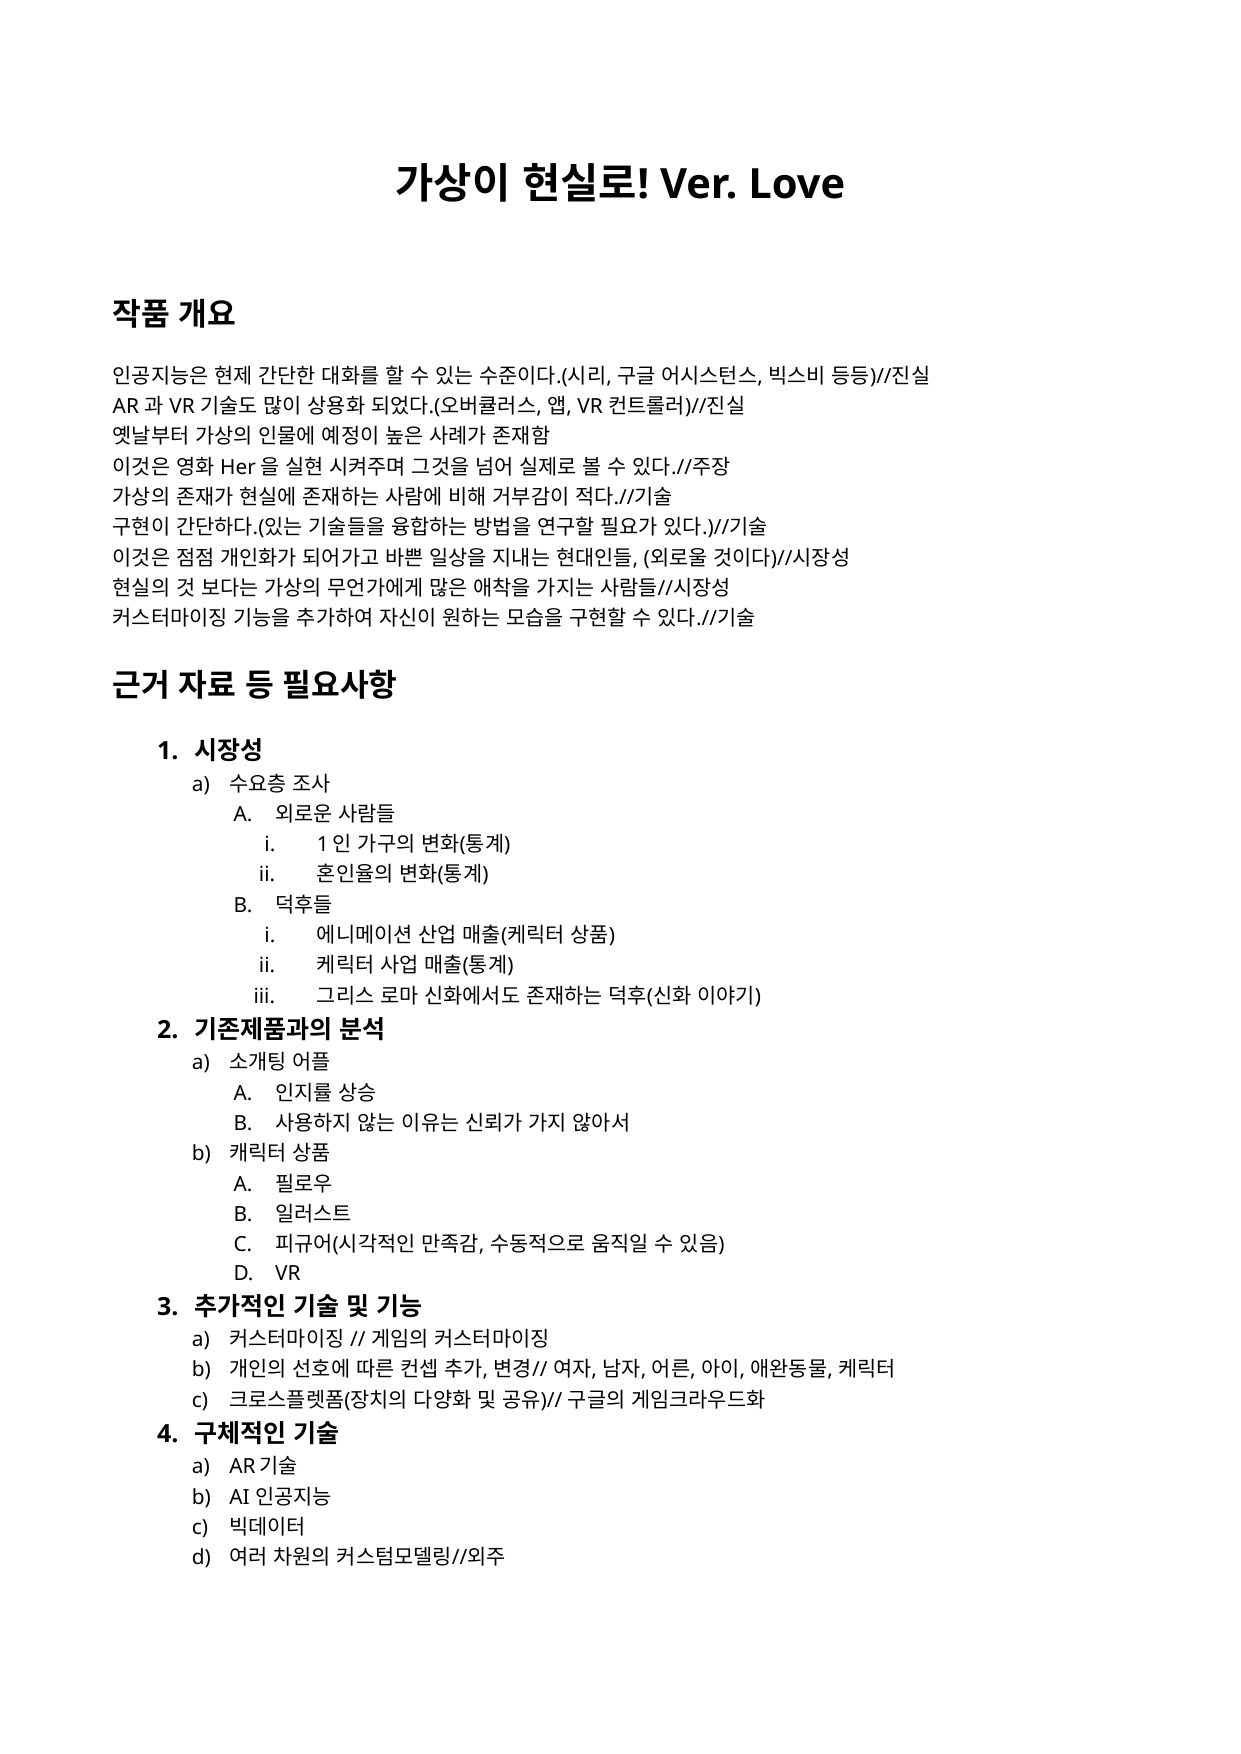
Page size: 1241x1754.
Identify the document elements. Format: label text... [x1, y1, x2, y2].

text 이것은 영화 Her을 실현 시켜주며 그것을 넘어 실제로 볼 수 있다.//주장 [112, 450, 1128, 480]
list 케릭터 사업 매출(통계) [275, 949, 1128, 979]
list 기존제품과의 분석 [157, 1009, 1128, 1046]
list 덕후들 [233, 888, 1128, 918]
list 필로우 [233, 1167, 1128, 1197]
list 소개팅 어플 [192, 1046, 1128, 1076]
text 인공지능은 현제 간단한 대화를 할 수 있는 수준이다.(시리, 구글 어시스턴스, 빅스비 등등)//진실 [112, 359, 1128, 389]
list 여러 차원의 커스텀모델링//외주 [192, 1541, 1128, 1571]
text 근거 자료 등 필요사항 [112, 660, 1128, 706]
list 혼인율의 변화(통계) [275, 858, 1128, 888]
text 가상이 현실로! Ver. Love [112, 150, 1128, 211]
list 캐릭터 상품 [192, 1136, 1128, 1167]
list 그리스 로마 신화에서도 존재하는 덕후(신화 이야기) [275, 979, 1128, 1009]
text 커스터마이징 기능을 추가하여 자신이 원하는 모습을 구현할 수 있다.//기술 [112, 602, 1128, 632]
list 일러스트 [233, 1197, 1128, 1227]
list 빅데이터 [192, 1510, 1128, 1541]
list 수요층 조사 [192, 767, 1128, 797]
list 시장성 [157, 731, 1128, 767]
list 개인의 선호에 따른 컨셉 추가, 변경// 여자, 남자, 어른, 아이, 애완동물, 케릭터 [192, 1353, 1128, 1383]
text 가상의 존재가 현실에 존재하는 사람에 비해 거부감이 적다.//기술 [112, 480, 1128, 511]
list 커스터마이징 // 게임의 커스터마이징 [192, 1322, 1128, 1353]
text AR 과 VR 기술도 많이 상용화 되었다.(오버큘러스, 앱, VR 컨트롤러)//진실 [112, 389, 1128, 420]
text 작품 개요 [112, 289, 1128, 334]
list AI 인공지능 [192, 1480, 1128, 1510]
text 구현이 간단하다.(있는 기술들을 융합하는 방법을 연구할 필요가 있다.)//기술 [112, 511, 1128, 541]
text 옛날부터 가상의 인물에 예정이 높은 사례가 존재함 [112, 420, 1128, 450]
list 추가적인 기술 및 기능 [157, 1286, 1128, 1322]
list 외로운 사람들 [233, 797, 1128, 827]
text 이것은 점점 개인화가 되어가고 바쁜 일상을 지내는 현대인들, (외로울 것이다)//시장성 [112, 541, 1128, 571]
list 피규어(시각적인 만족감, 수동적으로 움직일 수 있음) [233, 1227, 1128, 1258]
list 구체적인 기술 [157, 1413, 1128, 1449]
list 사용하지 않는 이유는 신뢰가 가지 않아서 [233, 1106, 1128, 1136]
list VR [233, 1258, 1128, 1286]
list 인지률 상승 [233, 1076, 1128, 1106]
list AR기술 [192, 1449, 1128, 1480]
list 크로스플렛폼(장치의 다양화 및 공유)// 구글의 게임크라우드화 [192, 1383, 1128, 1413]
list 1인 가구의 변화(통계) [275, 827, 1128, 858]
list 에니메이션 산업 매출(케릭터 상품) [275, 918, 1128, 949]
text 현실의 것 보다는 가상의 무언가에게 많은 애착을 가지는 사람들//시장성 [112, 571, 1128, 602]
